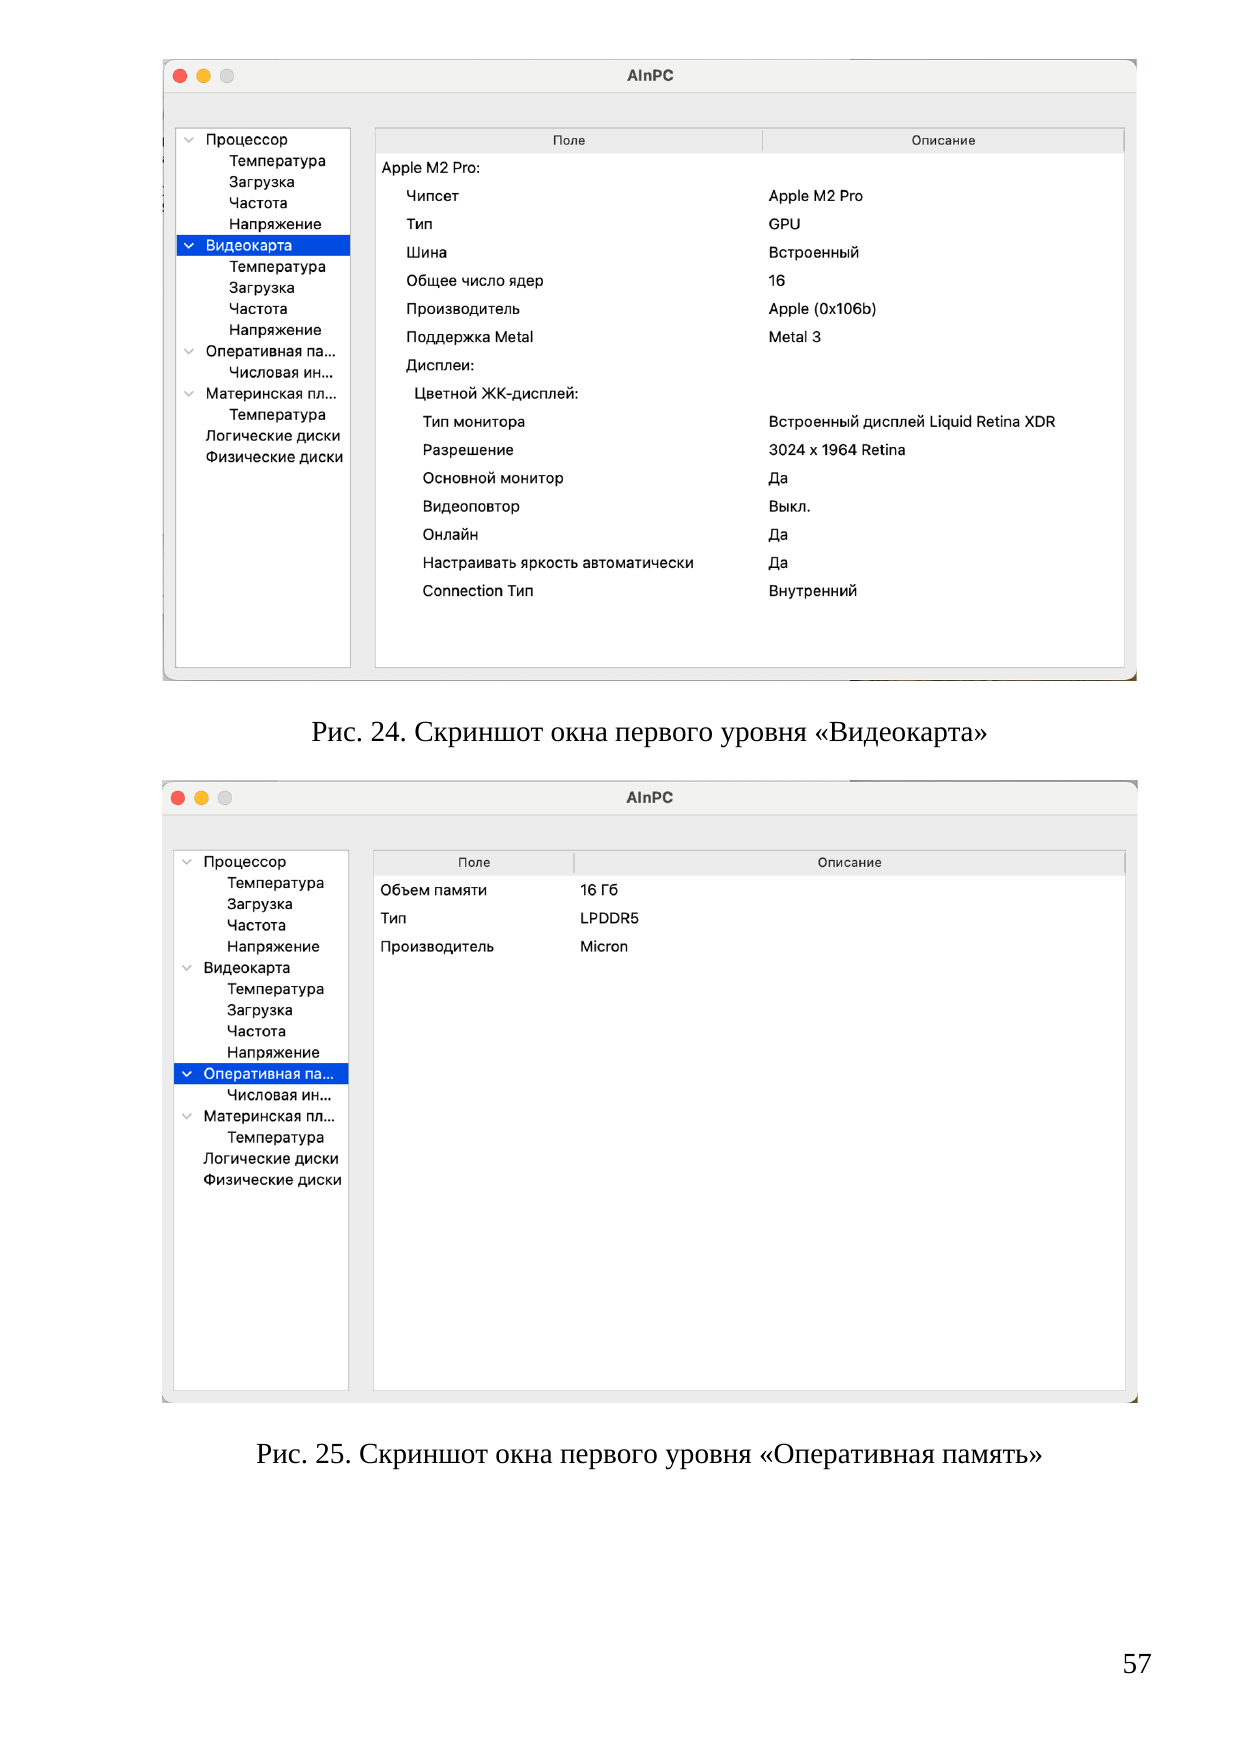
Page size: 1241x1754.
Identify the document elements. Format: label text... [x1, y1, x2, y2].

picture [161, 780, 1138, 1403]
text Рис. 24. Скриншот окна первого уровня «Видеокарта» [148, 714, 1152, 747]
picture [162, 59, 1137, 681]
text Рис. 25. Скриншот окна первого уровня «Оперативная память» [148, 1436, 1152, 1469]
